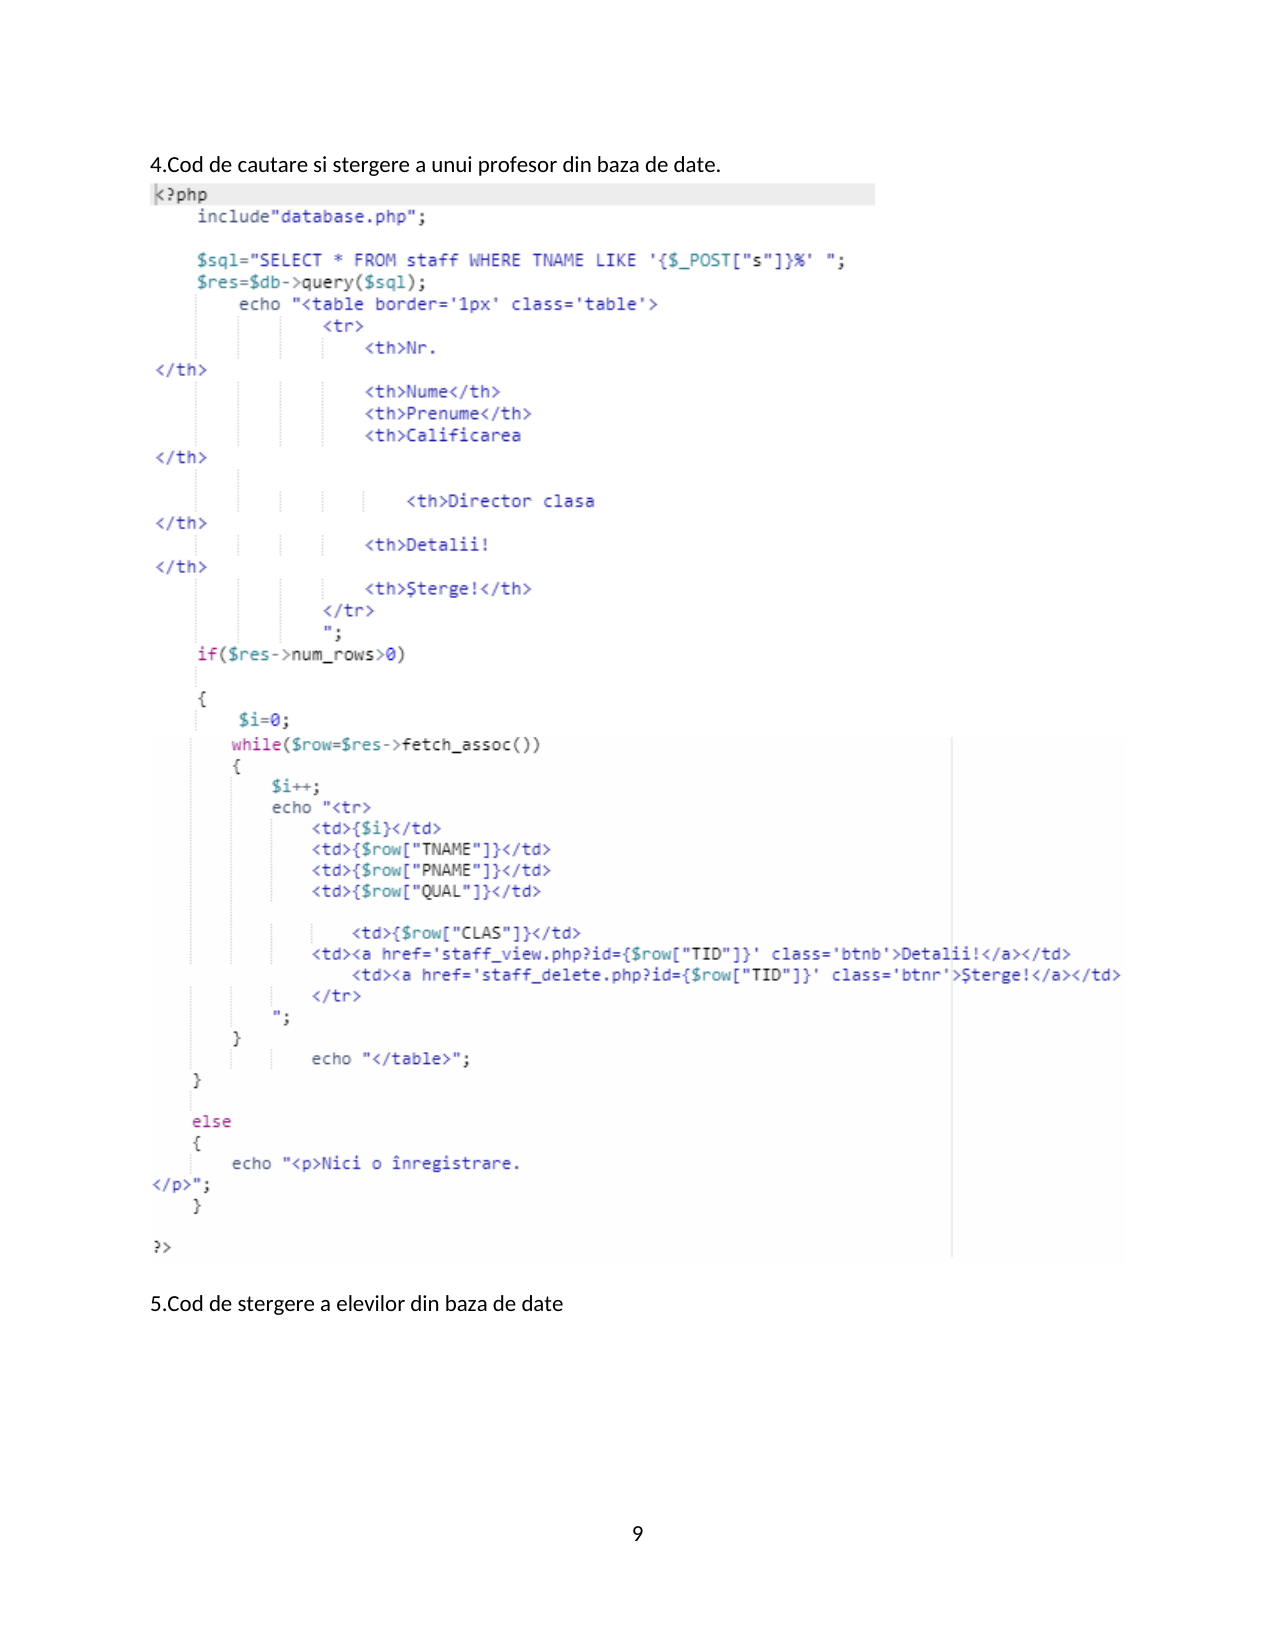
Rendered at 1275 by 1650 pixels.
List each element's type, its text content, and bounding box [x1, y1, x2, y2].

picture [150, 737, 1125, 1265]
text 5.Cod de stergere a elevilor din baza de date [150, 1289, 1125, 1317]
picture [150, 182, 876, 734]
